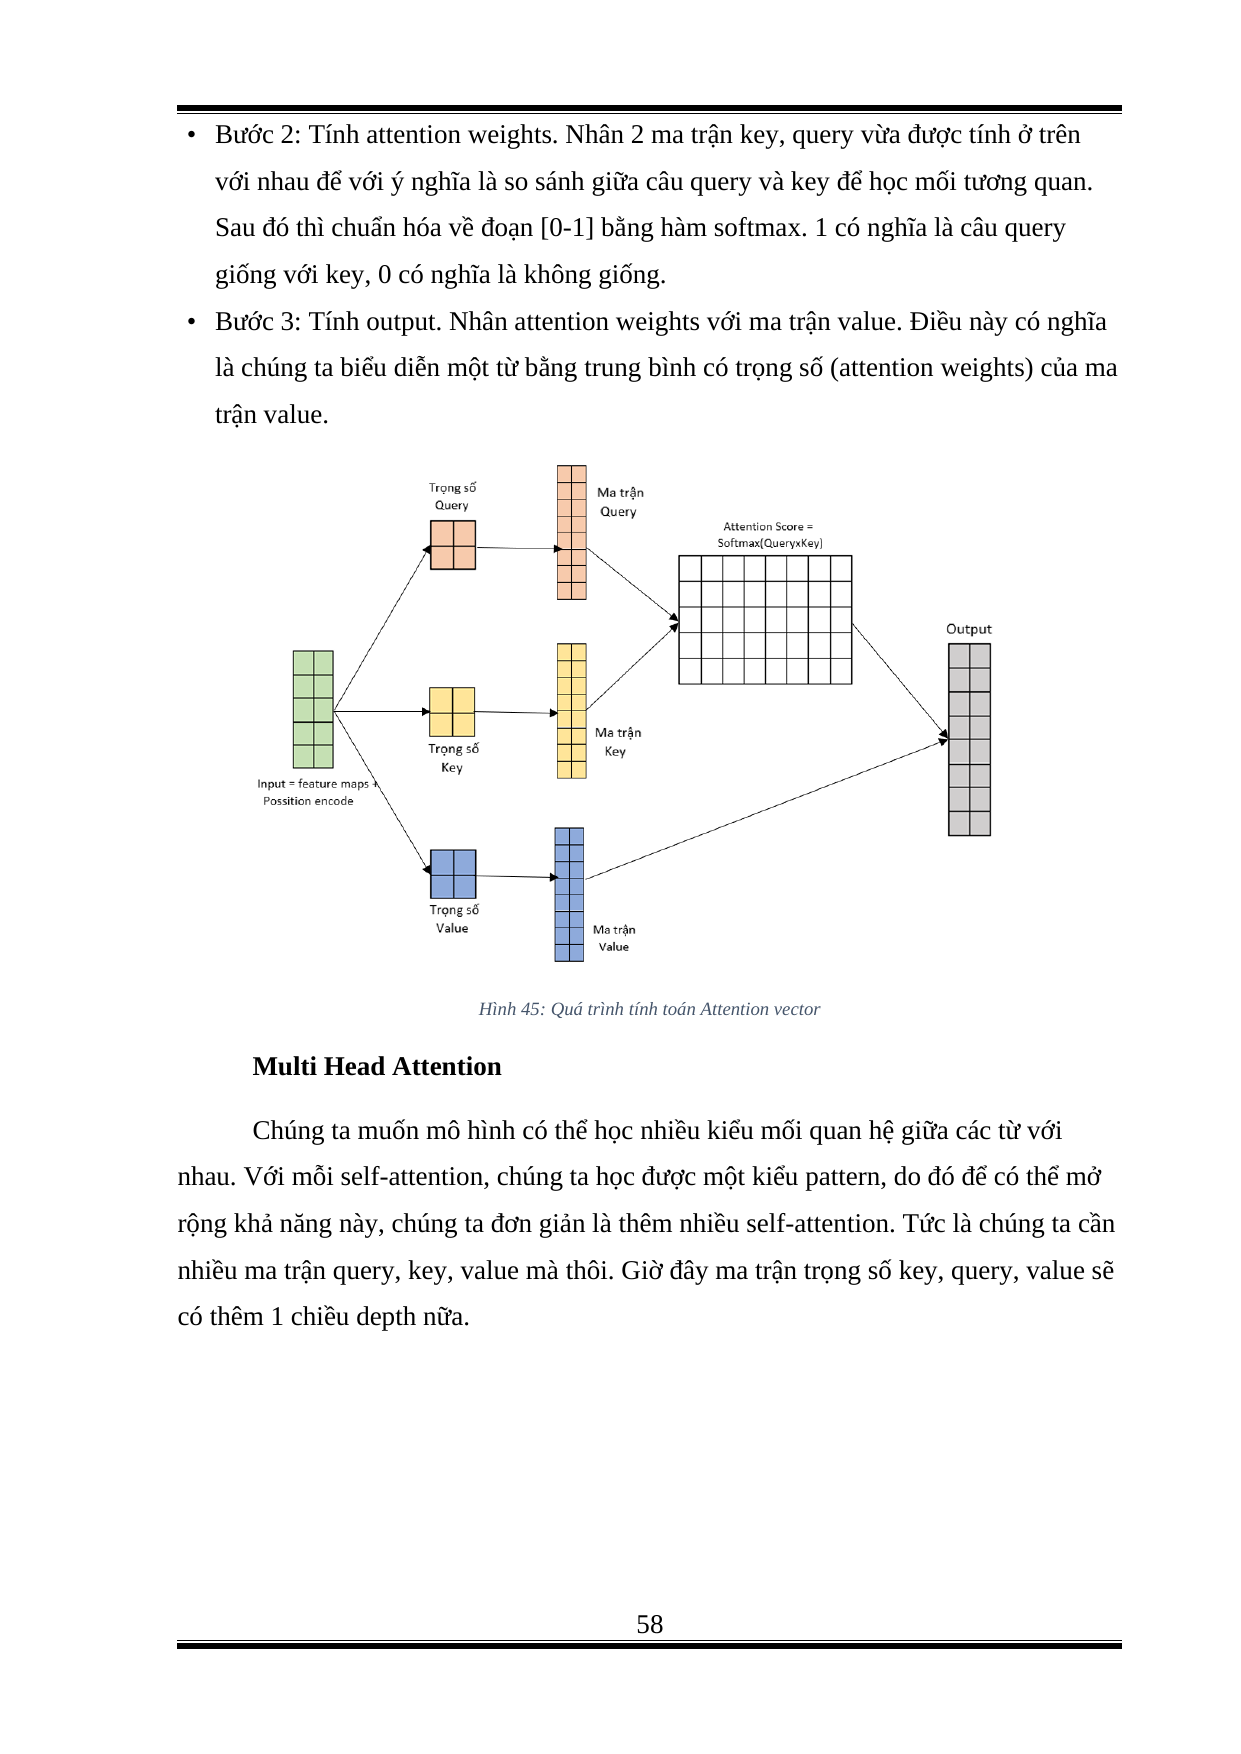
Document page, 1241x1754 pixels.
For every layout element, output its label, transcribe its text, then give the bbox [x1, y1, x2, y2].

list Bước 3: Tính output. Nhân attention weights với ma trận value. Điều này có nghĩa là chúng ta biểu diễn một từ bằng trung bình có trọng số (attention weights) của ma trận value. [187, 305, 1122, 429]
text Hình 45: Quá trình tính toán Attention vector [177, 997, 1122, 1019]
picture [252, 461, 1012, 966]
text Multi Head Attention [177, 1051, 1122, 1082]
list Bước 2: Tính attention weights. Nhân 2 ma trận key, query vừa được tính ở trên với nhau để với ý nghĩa là so sánh giữa câu query và key để học mối tương quan. Sau đó thì chuẩn hóa về đoạn [0-1] bằng hàm softmax. 1 có nghĩa là câu query giống với key, 0 có nghĩa là không giống. [187, 118, 1122, 289]
text Chúng ta muốn mô hình có thể học nhiều kiểu mối quan hệ giữa các từ với nhau. Với mỗi self-attention, chúng ta học được một kiểu pattern, do đó để có thể mở rộng khả năng này, chúng ta đơn giản là thêm nhiều self-attention. Tức là chúng ta cần nhiều ma trận query, key, value mà thôi. Giờ đây ma trận trọng số key, query, value sẽ có thêm 1 chiều depth nữa. [177, 1114, 1122, 1332]
